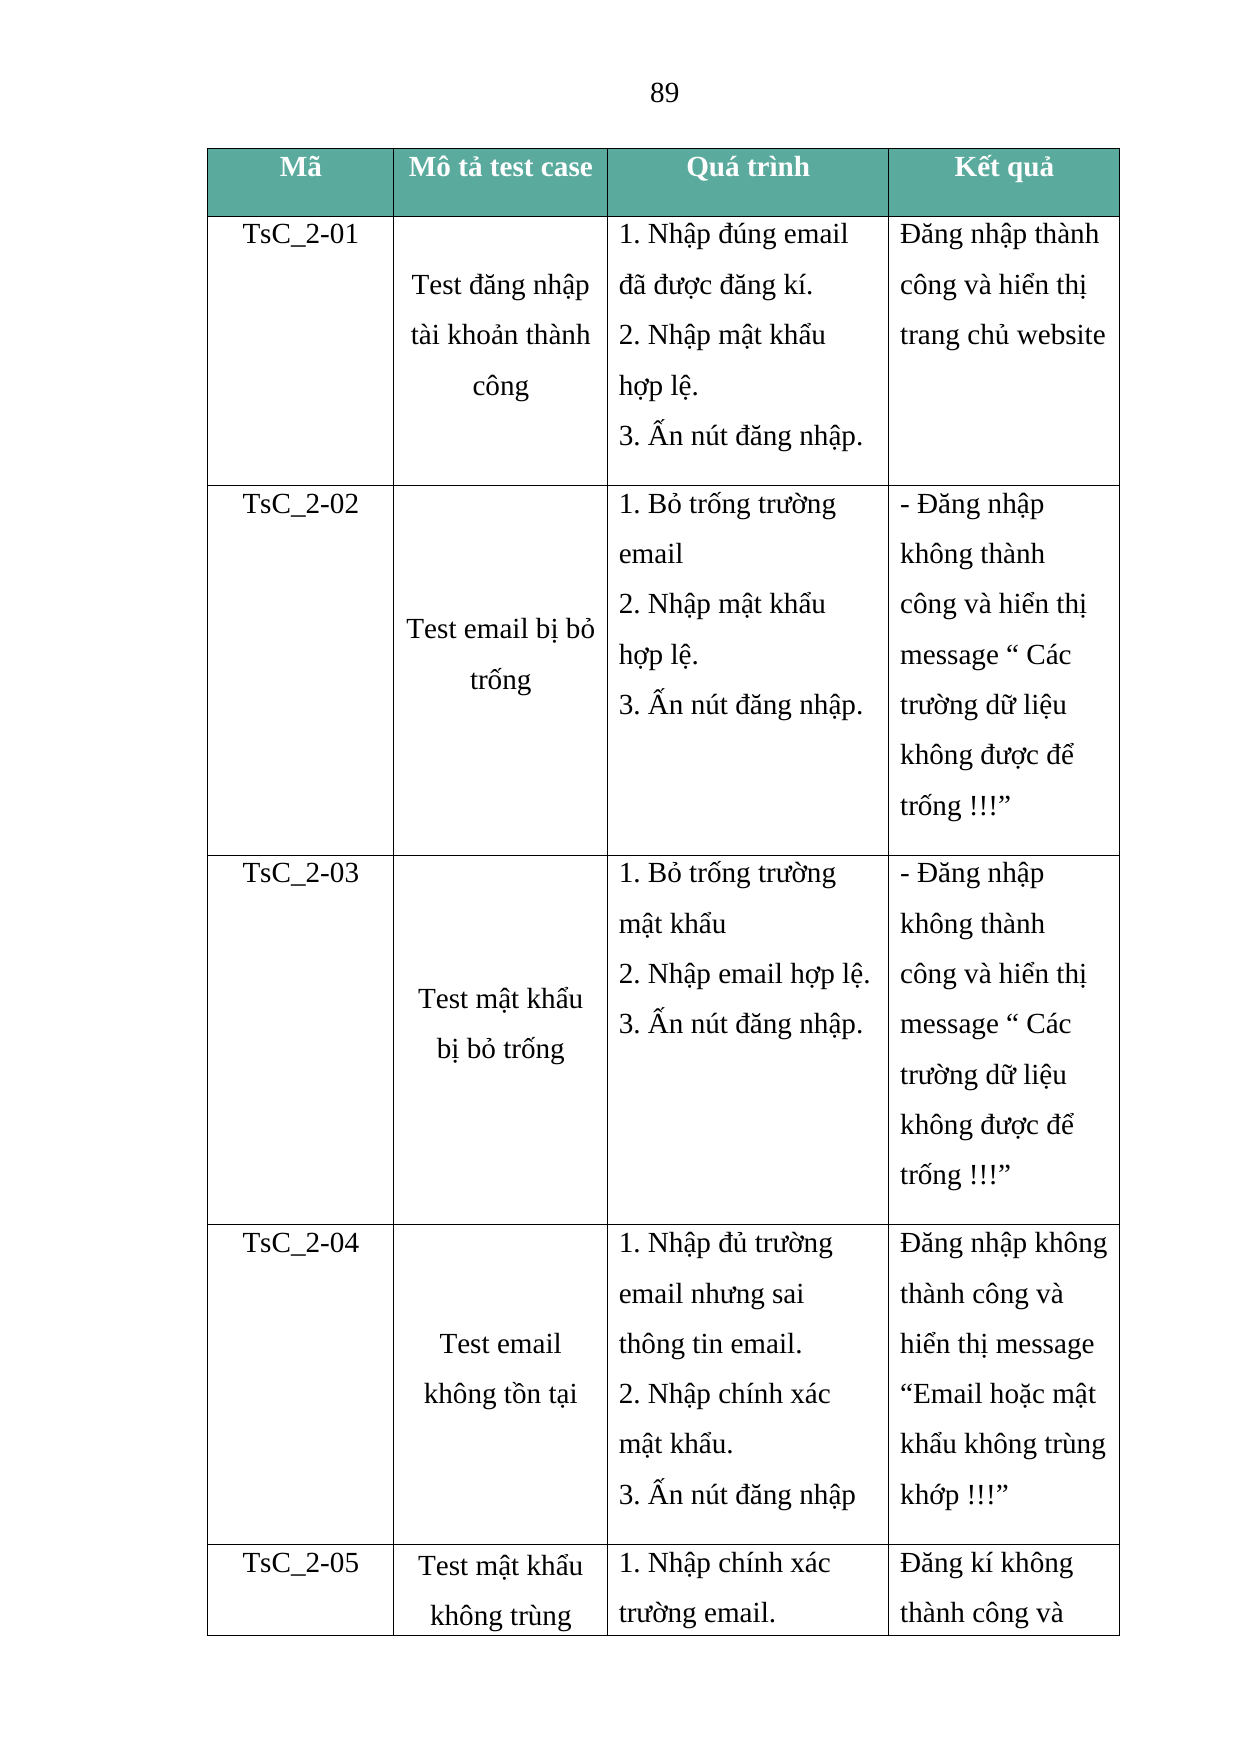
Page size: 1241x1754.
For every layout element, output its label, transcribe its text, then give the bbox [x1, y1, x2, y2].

table_cell TsC_2-04 [208, 1225, 393, 1544]
table_cell Test email không tồn tại [394, 1225, 607, 1544]
table_cell Test đăng nhập tài khoản thành công [394, 217, 607, 485]
table_cell 1. Nhập đúng email đã được đăng kí. 2. Nhập mật khẩu hợp lệ. 3. Ấn nút đăng nhập. [608, 217, 888, 485]
table_cell 1. Bỏ trống trường email 2. Nhập mật khẩu hợp lệ. 3. Ấn nút đăng nhập. [608, 486, 888, 854]
table_header Quá trình [608, 149, 888, 216]
table_cell TsC_2-01 [208, 217, 393, 485]
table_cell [608, 1545, 888, 1635]
table_header Kết quả [889, 149, 1119, 216]
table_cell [889, 1545, 1119, 1635]
table_cell TsC_2-02 [208, 486, 393, 854]
table_cell 1. Nhập đủ trường email nhưng sai thông tin email. 2. Nhập chính xác mật khẩu. 3. Ấn nút đăng nhập [608, 1225, 888, 1544]
table_header Mã [208, 149, 393, 216]
table_cell Đăng nhập thành công và hiển thị trang chủ website [889, 217, 1119, 485]
table_header Mô tả test case [394, 149, 607, 216]
table_cell Test mật khẩu bị bỏ trống [394, 856, 607, 1224]
table_cell Đăng nhập không thành công và hiển thị message “Email hoặc mật khẩu không trùng khớp !!!” [889, 1225, 1119, 1544]
table_cell TsC_2-03 [208, 856, 393, 1224]
table_cell 1. Bỏ trống trường mật khẩu 2. Nhập email hợp lệ. 3. Ấn nút đăng nhập. [608, 856, 888, 1224]
table_cell TsC_2-05 [208, 1545, 393, 1635]
table_cell - Đăng nhập không thành công và hiển thị message “ Các trường dữ liệu không được để trống !!!” [889, 856, 1119, 1224]
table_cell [394, 1545, 607, 1635]
table_cell Test email bị bỏ trống [394, 486, 607, 854]
table_cell - Đăng nhập không thành công và hiển thị message “ Các trường dữ liệu không được để trống !!!” [889, 486, 1119, 854]
